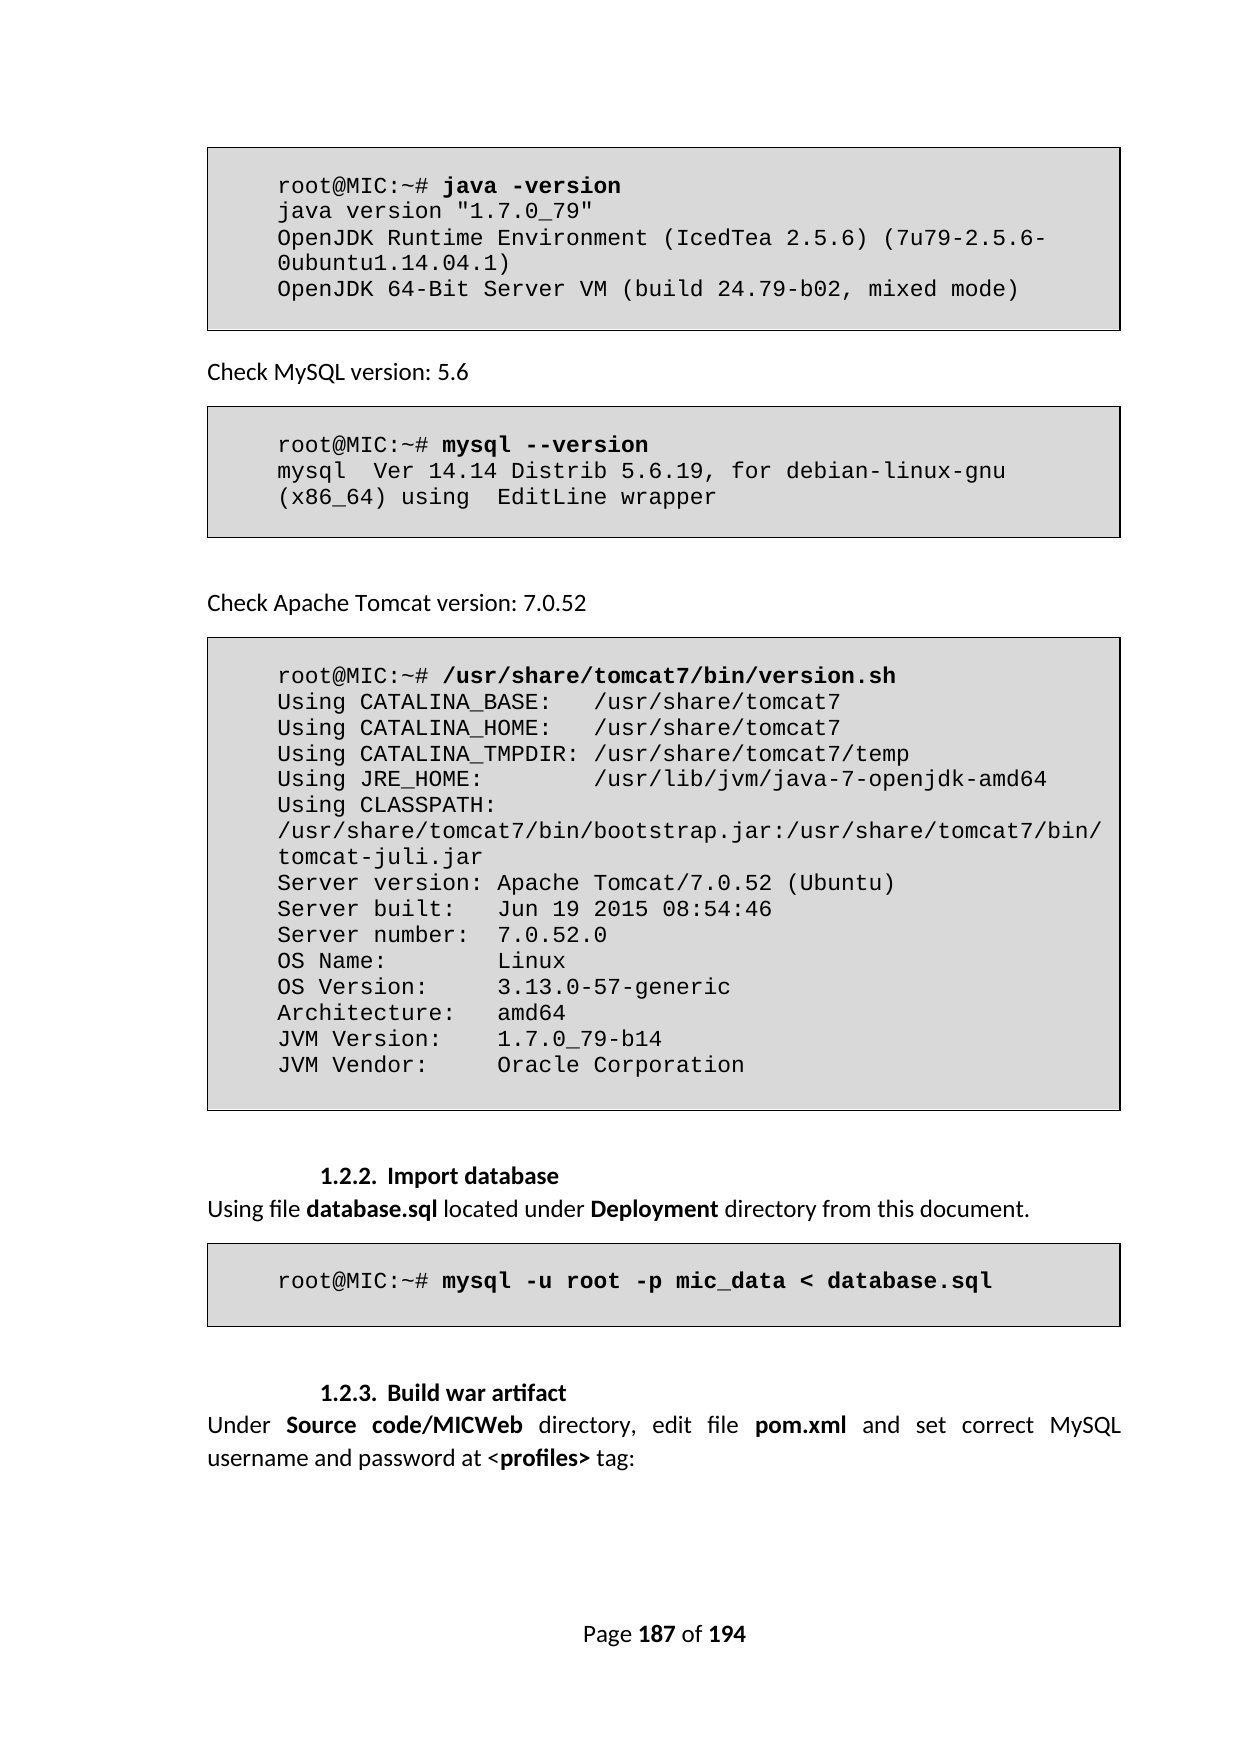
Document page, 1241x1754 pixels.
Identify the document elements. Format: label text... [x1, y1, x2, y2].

text Using file database.sql located under Deployment directory from this document. [207, 1193, 1122, 1224]
subtitle Build war artifact [319, 1377, 1122, 1407]
text Check Apache Tomcat version: 7.0.52 [207, 587, 1122, 618]
text Check MySQL version: 5.6 [207, 357, 1122, 387]
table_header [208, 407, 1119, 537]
text Under Source code/MICWeb directory, edit file pom.xml and set correct MySQL username and password at <profiles> tag: [207, 1410, 1122, 1473]
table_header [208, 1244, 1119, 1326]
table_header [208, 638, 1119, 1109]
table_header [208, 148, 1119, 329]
subtitle Import database [319, 1160, 1122, 1191]
